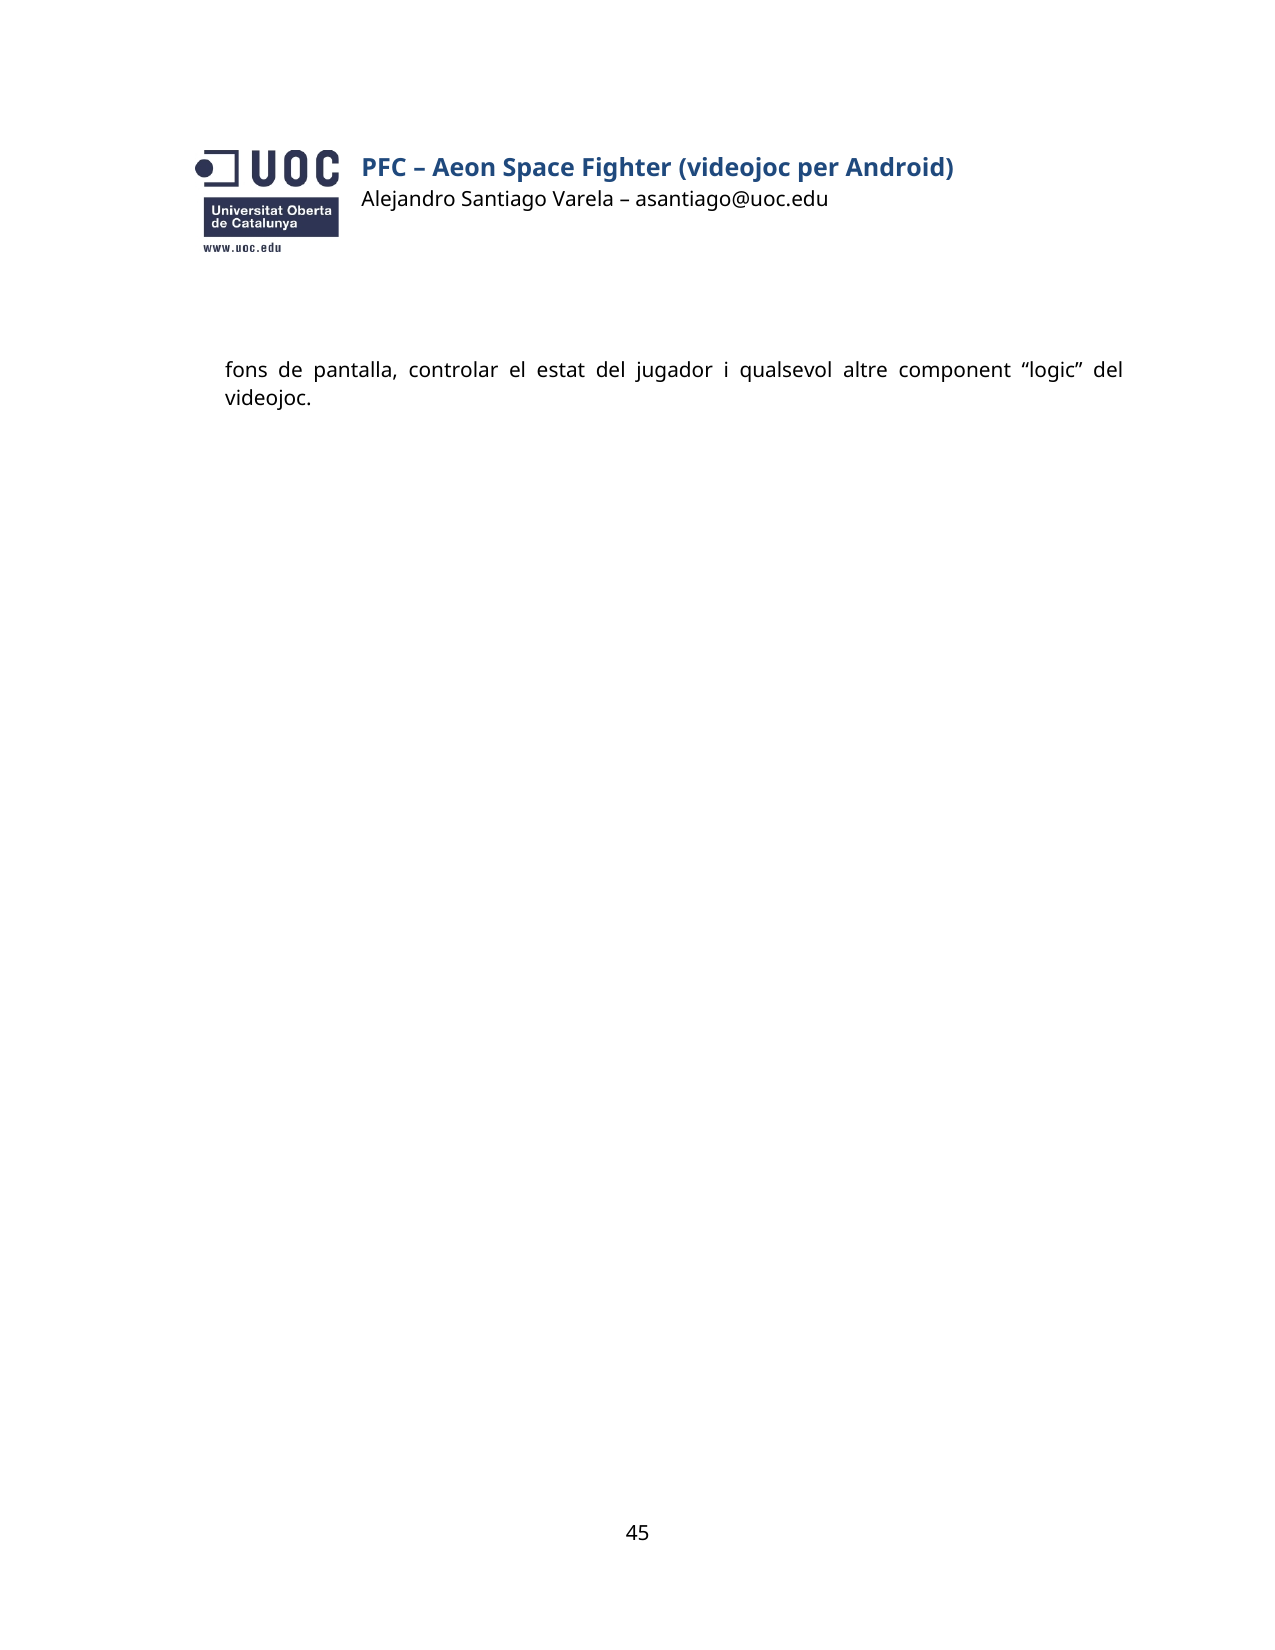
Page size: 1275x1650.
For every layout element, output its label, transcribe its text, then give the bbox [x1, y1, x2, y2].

picture [195, 150, 339, 252]
